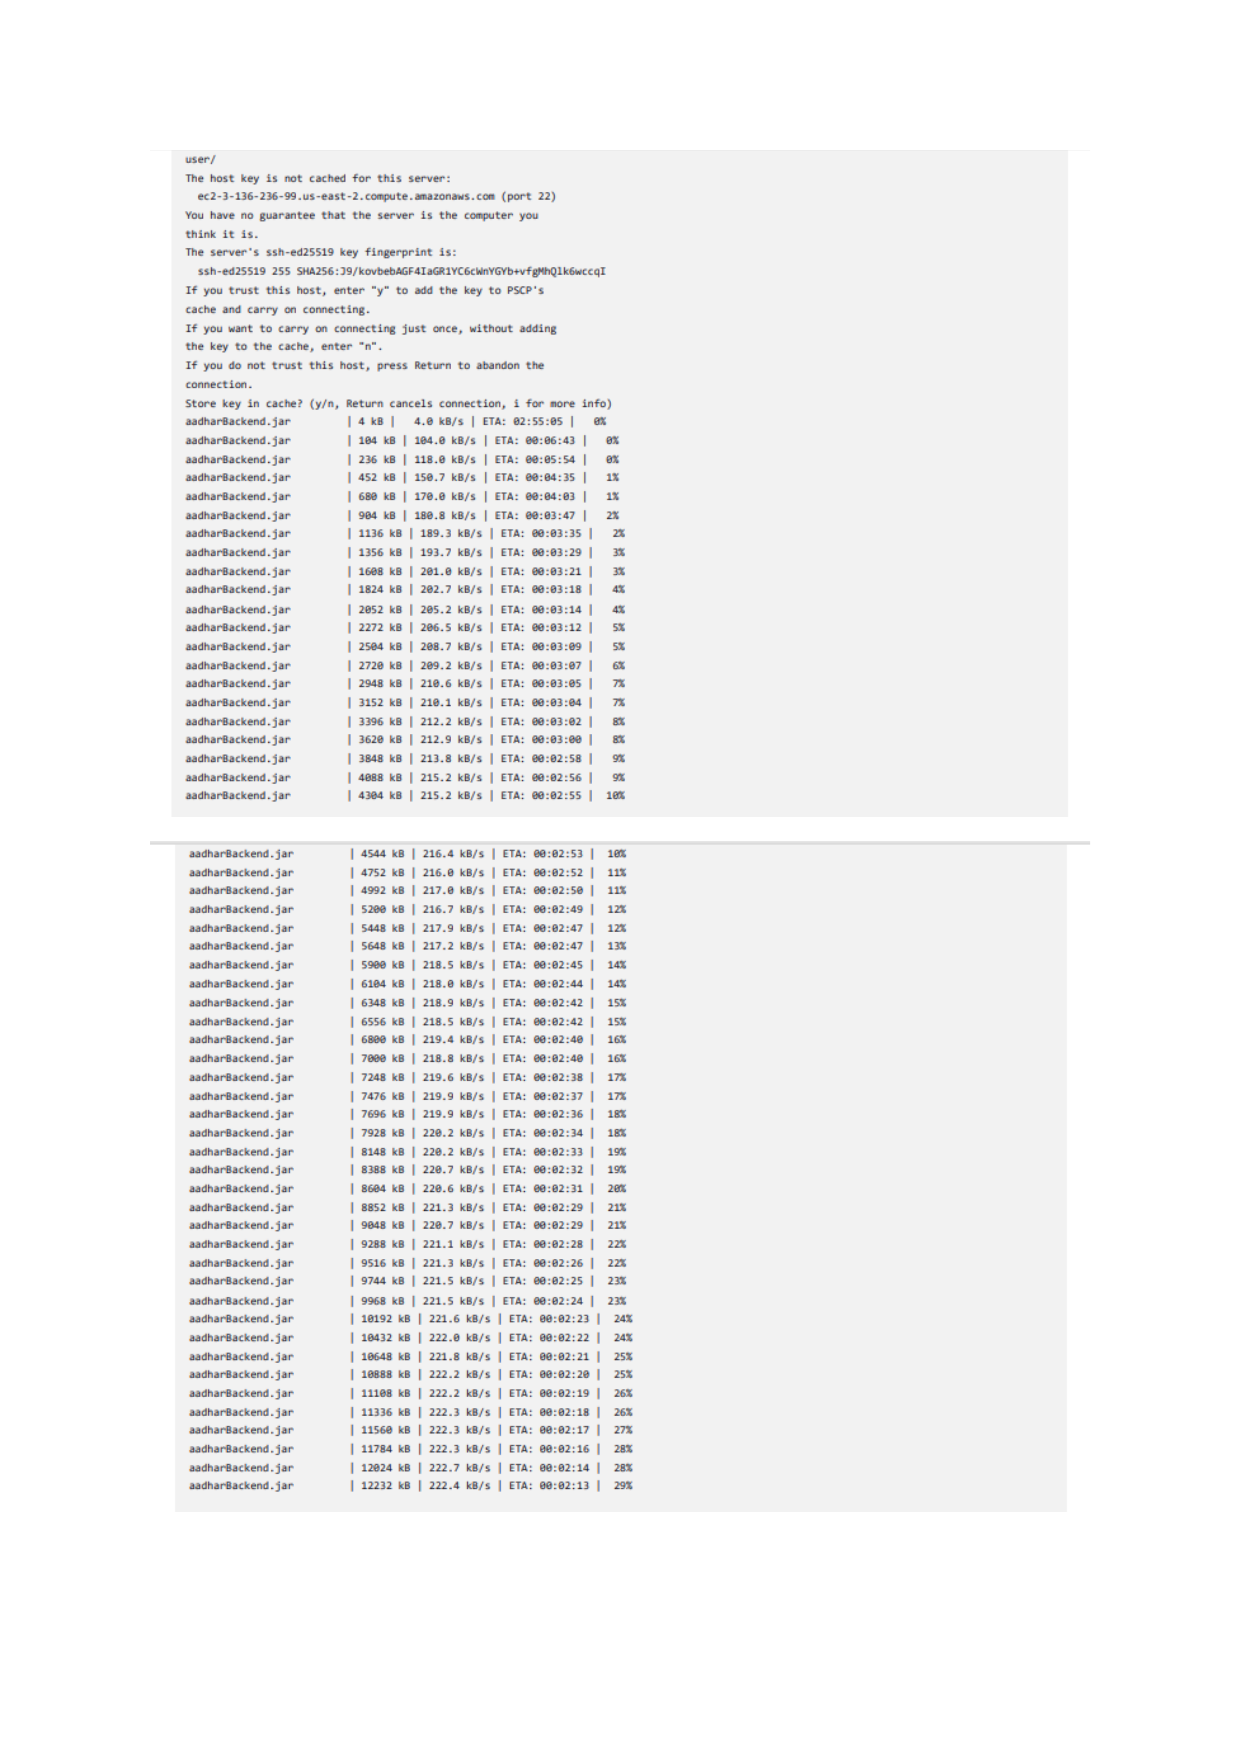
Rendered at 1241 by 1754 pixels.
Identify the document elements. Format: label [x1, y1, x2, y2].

picture [150, 150, 1091, 817]
picture [150, 841, 1091, 1512]
